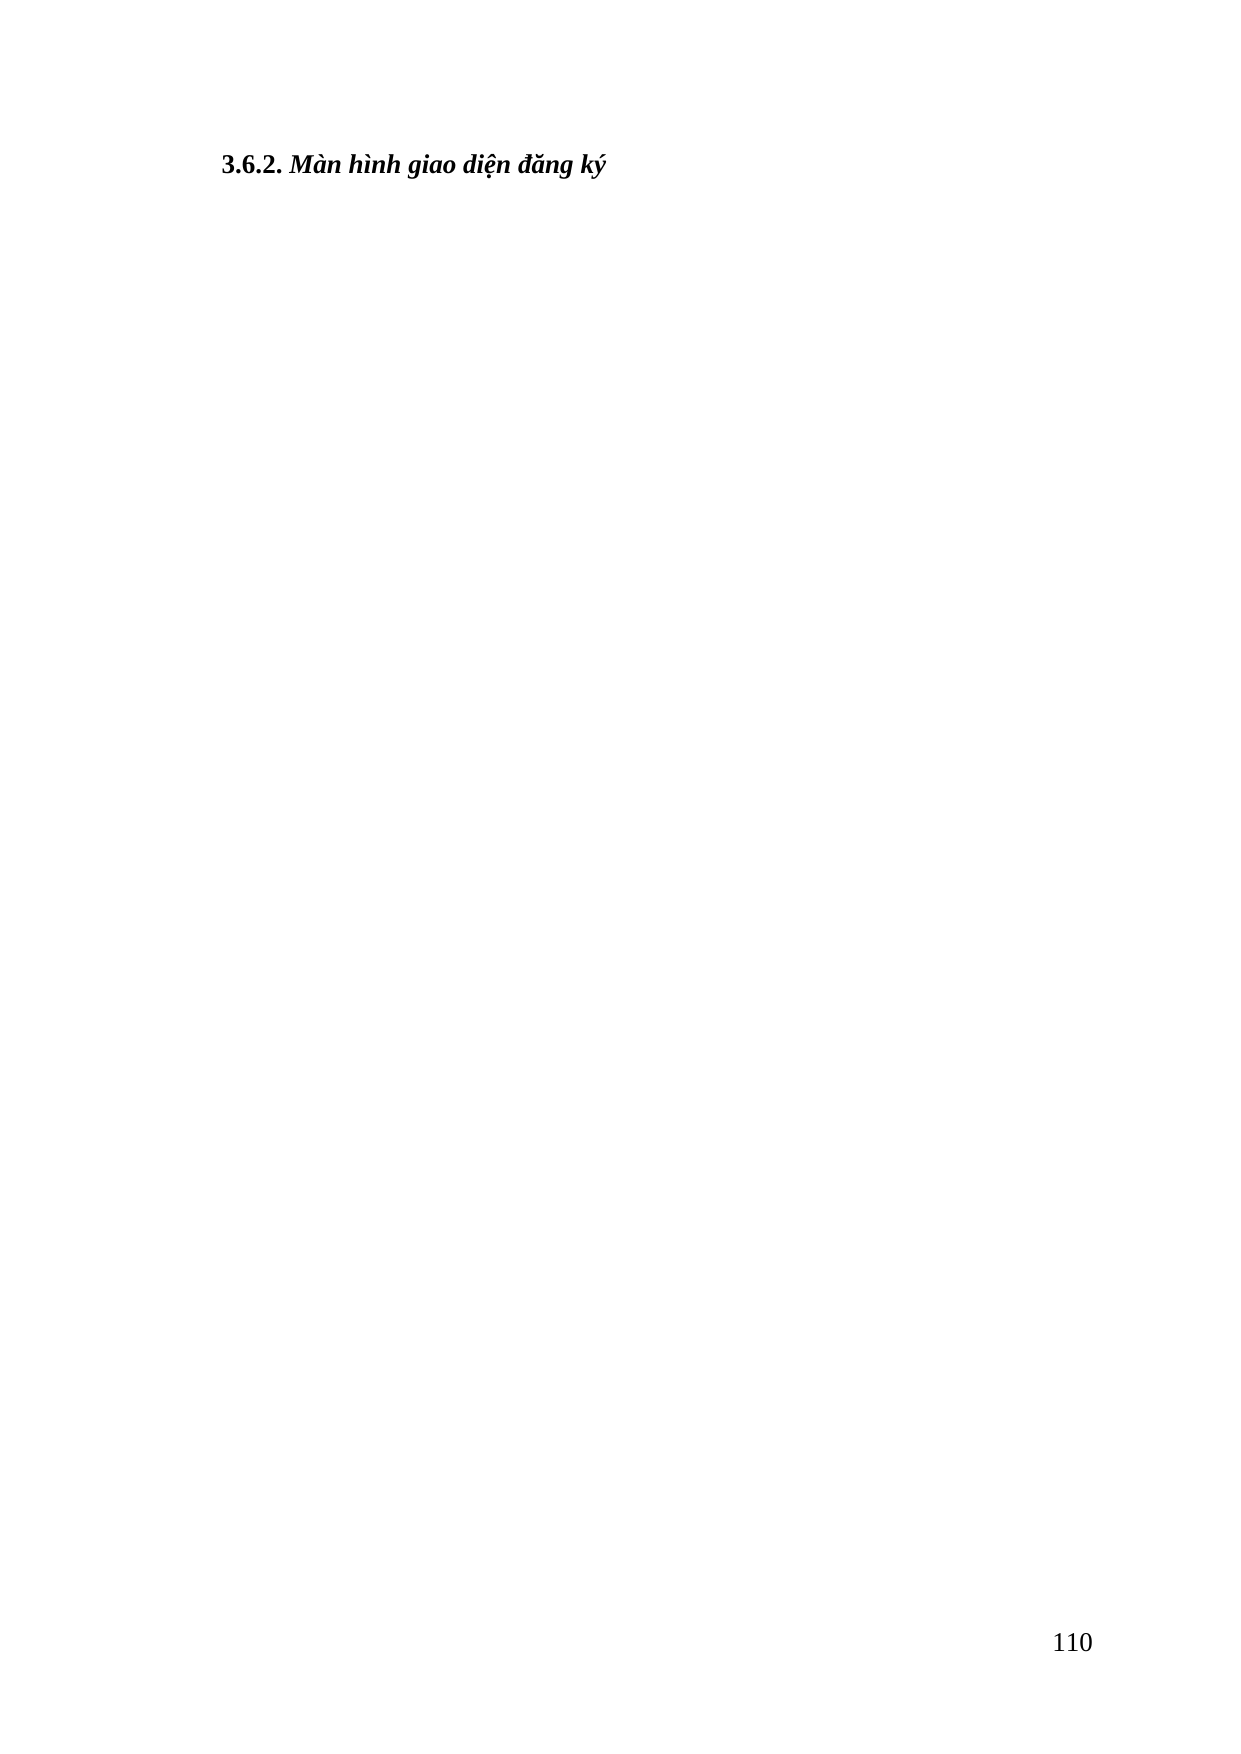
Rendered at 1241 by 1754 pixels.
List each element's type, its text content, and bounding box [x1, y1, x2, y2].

subtitle Màn hình giao diện đăng ký [221, 148, 1092, 179]
